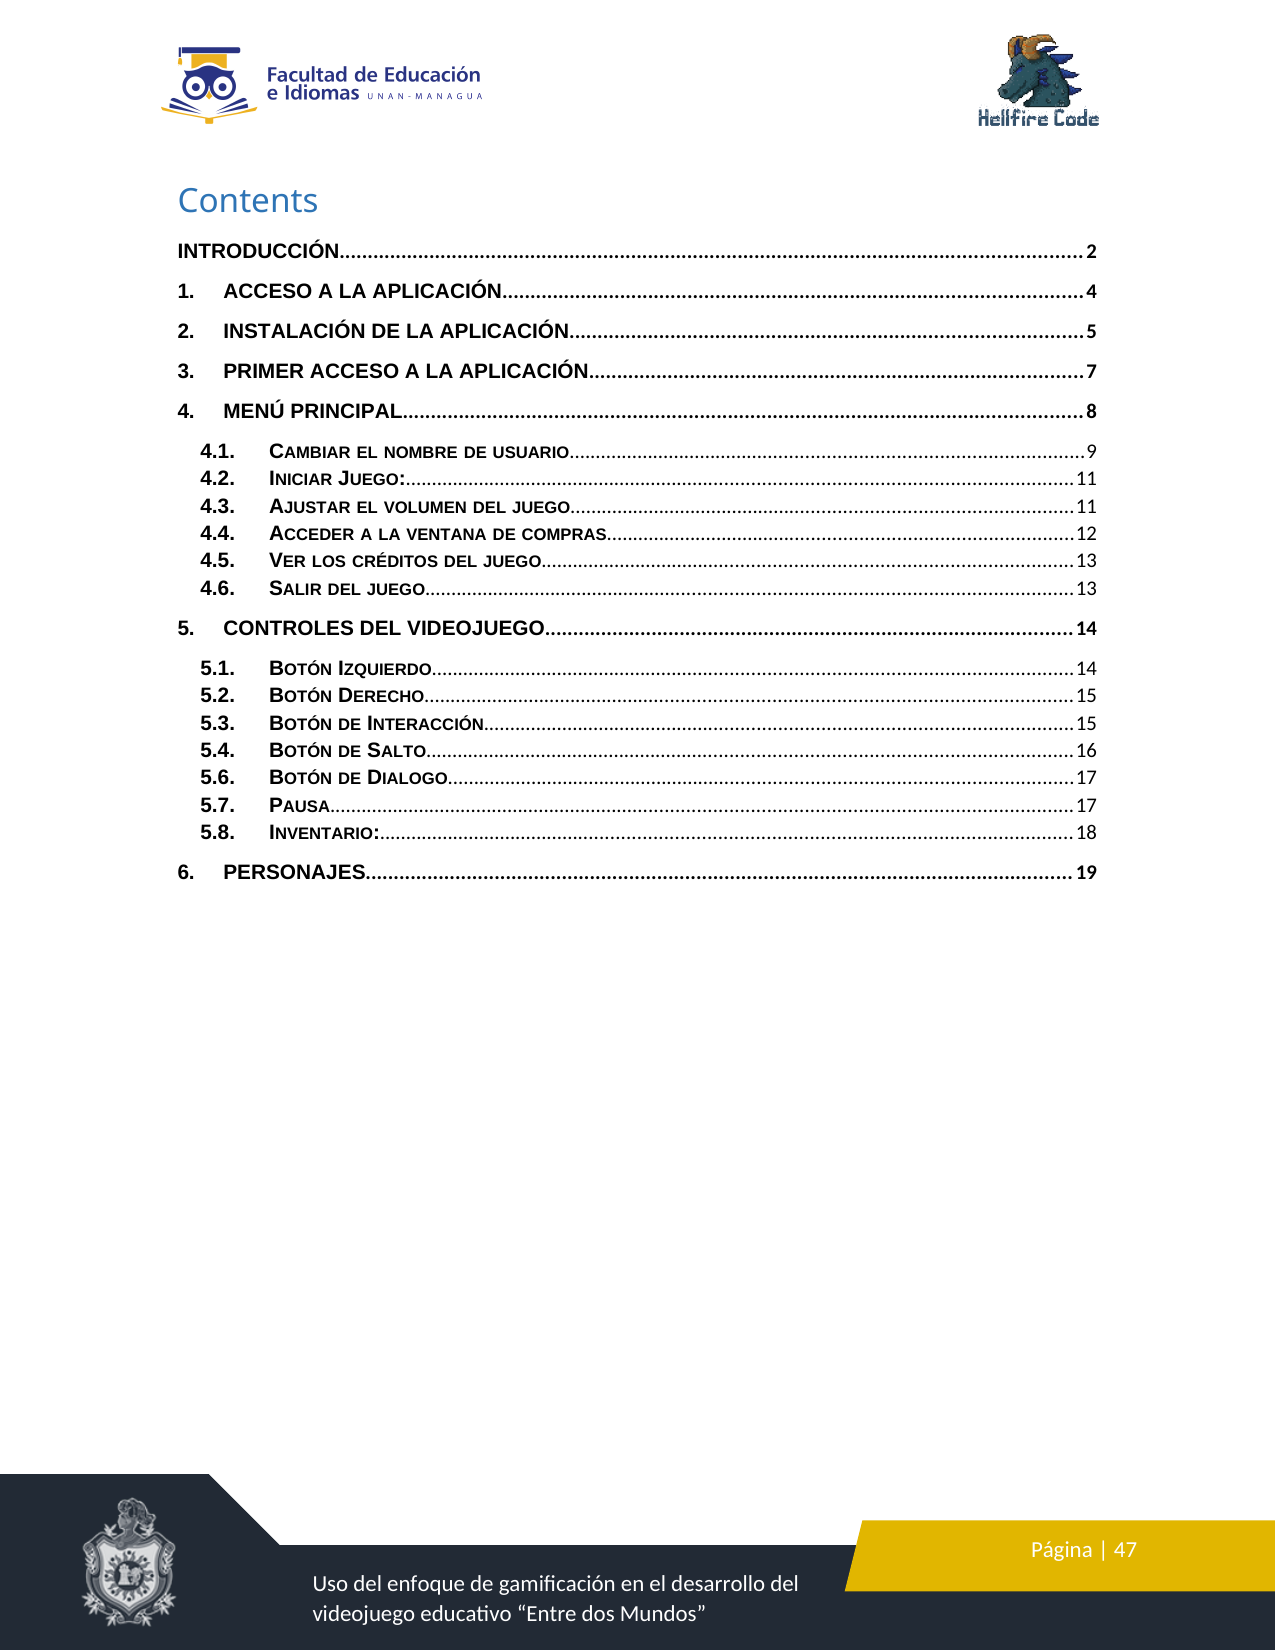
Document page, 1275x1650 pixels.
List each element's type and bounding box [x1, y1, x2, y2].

picture [72, 1489, 183, 1650]
picture [153, 40, 491, 129]
picture [978, 21, 1099, 132]
